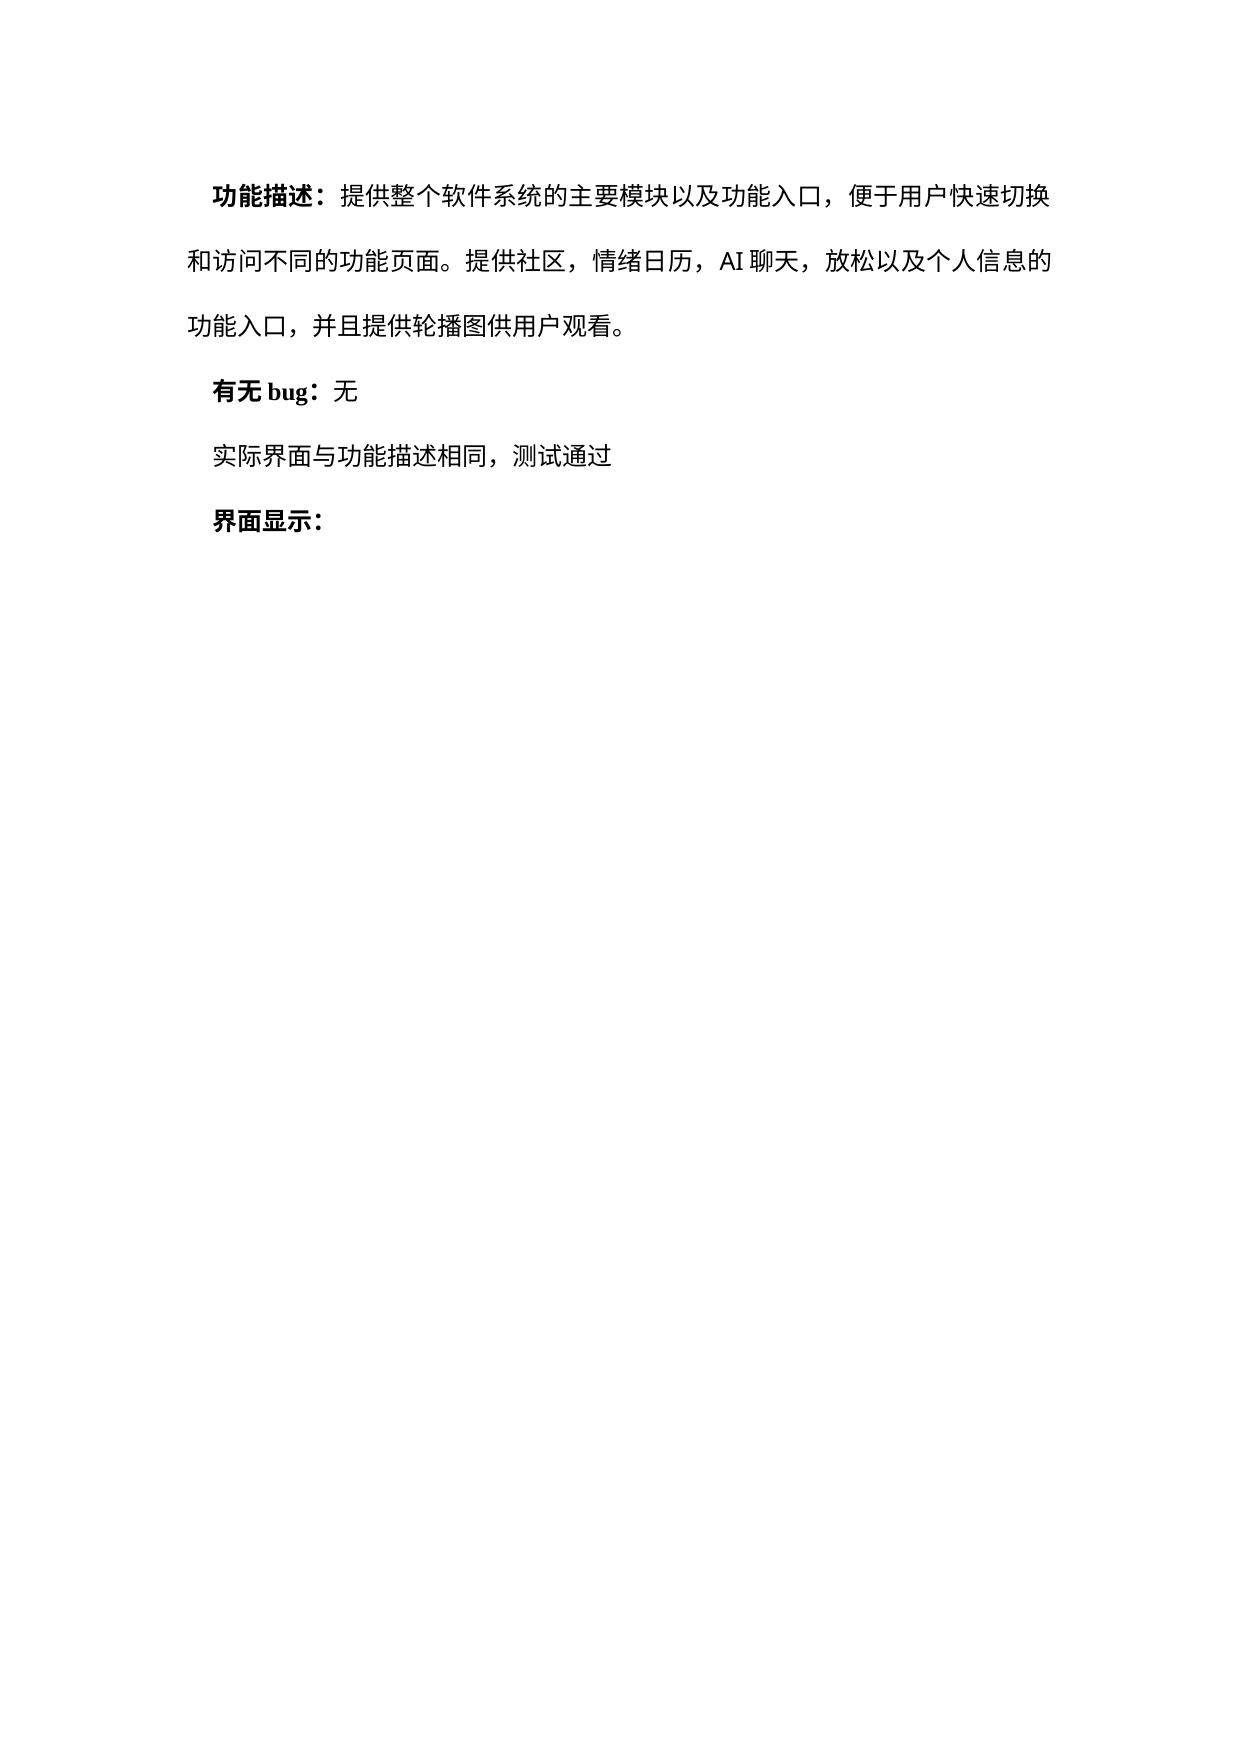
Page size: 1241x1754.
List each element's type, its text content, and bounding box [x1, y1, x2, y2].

text 界面显示： [187, 487, 1053, 552]
text 实际界面与功能描述相同，测试通过 [187, 422, 1053, 487]
text 有无bug：无 [187, 357, 1053, 422]
text 功能描述：提供整个软件系统的主要模块以及功能入口，便于用户快速切换和访问不同的功能页面。提供社区，情绪日历，AI聊天，放松以及个人信息的功能入口，并且提供轮播图供用户观看。 [187, 162, 1053, 357]
